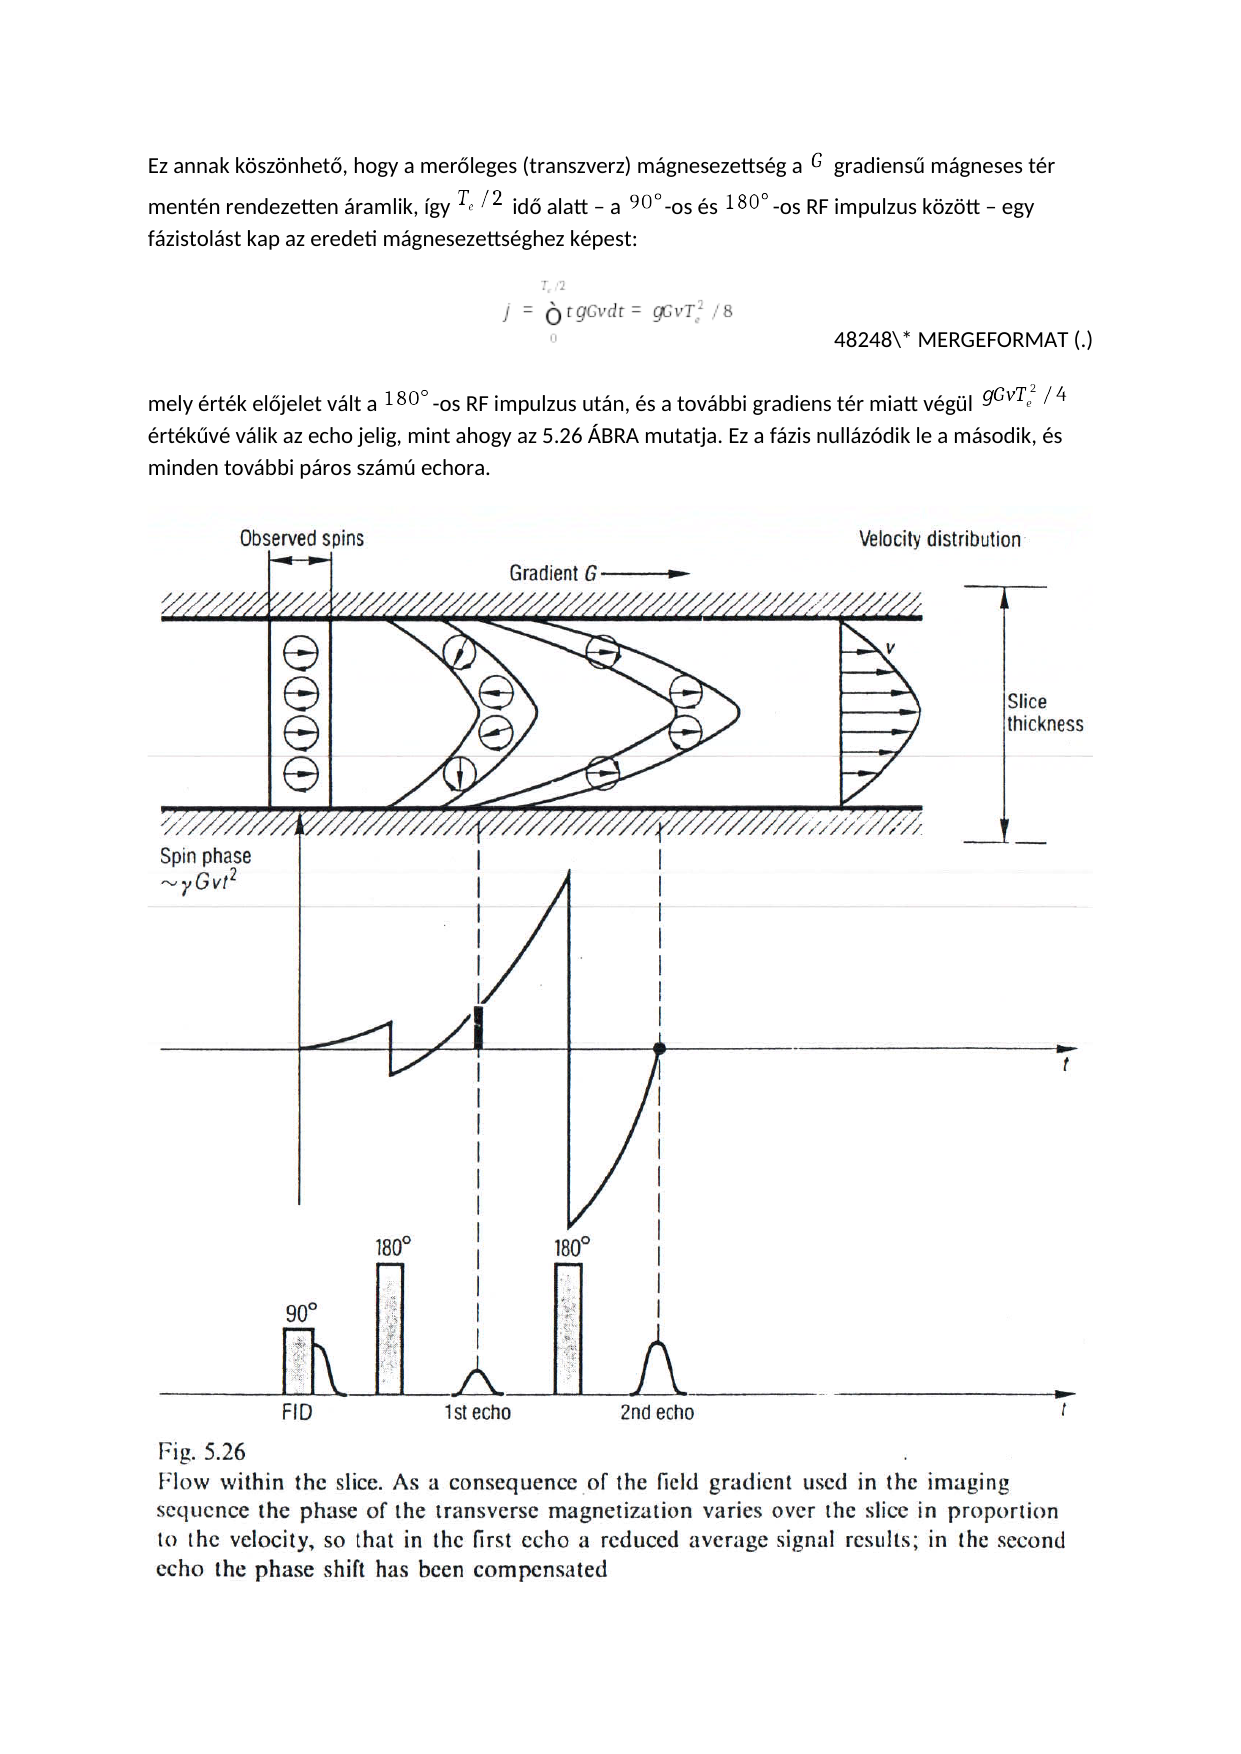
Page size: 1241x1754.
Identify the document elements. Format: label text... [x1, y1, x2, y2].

text mely érték előjelet vált a -os RF impulzus után, és a további gradiens tér miatt végül értékűvé válik az echo jelig, mint ahogy az 5.26 ÁBRA mutatja. Ez a fázis nullázódik le a második, és minden további páros számú echora. [148, 378, 1093, 481]
picture [147, 506, 1093, 1605]
text Ez annak köszönhető, hogy a merőleges (transzverz) mágnesezettség a gradiensű mágneses tér mentén rendezetten áramlik, így idő alatt – a -os és -os RF impulzus között – egy fázistolást kap az eredeti mágnesezettséghez képest: [148, 148, 1093, 252]
